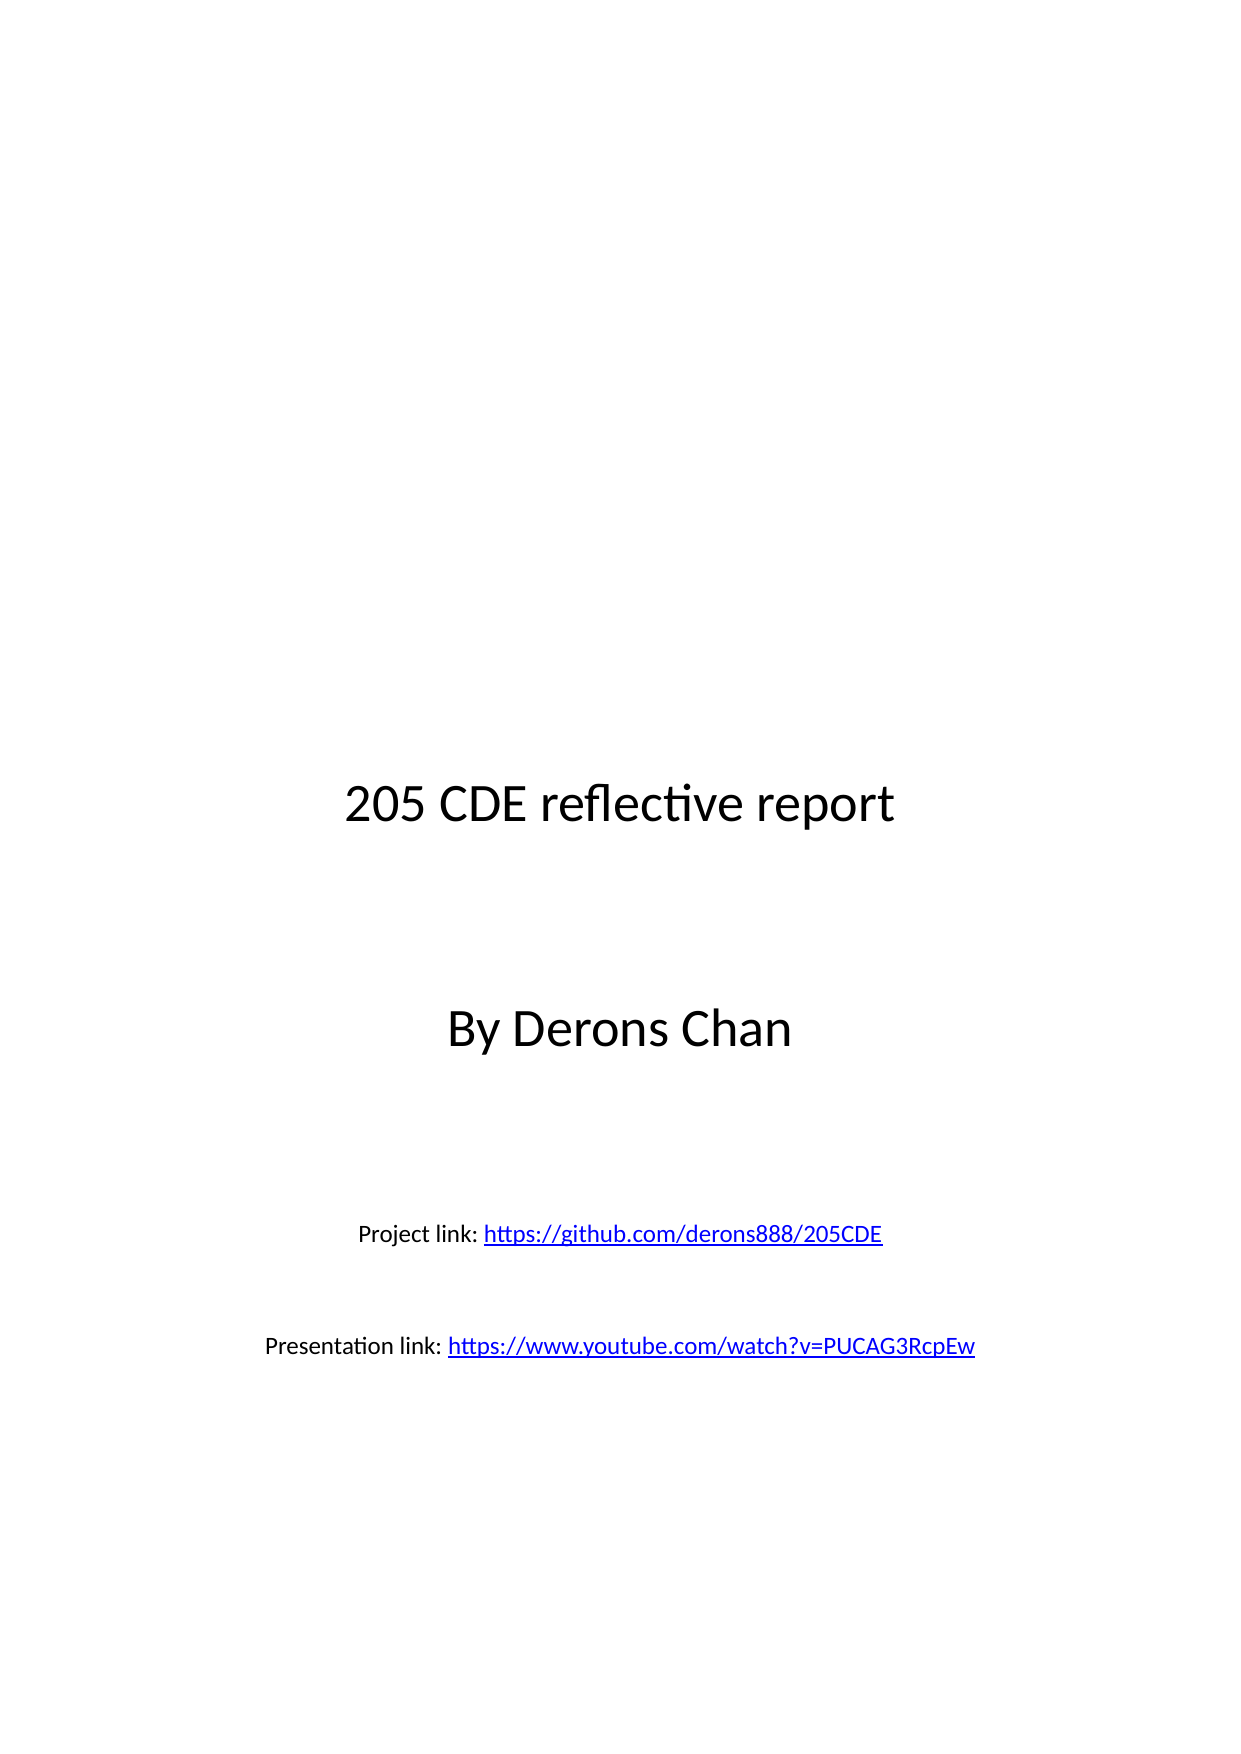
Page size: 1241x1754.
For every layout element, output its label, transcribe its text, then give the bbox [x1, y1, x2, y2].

text By Derons Chan [187, 989, 1053, 1064]
text Project link: https://github.com/derons888/205CDE [187, 1214, 1053, 1252]
text Presentation link: https://www.youtube.com/watch?v=PUCAG3RcpEw [187, 1327, 1053, 1364]
text 205 CDE reflective report [187, 764, 1053, 839]
